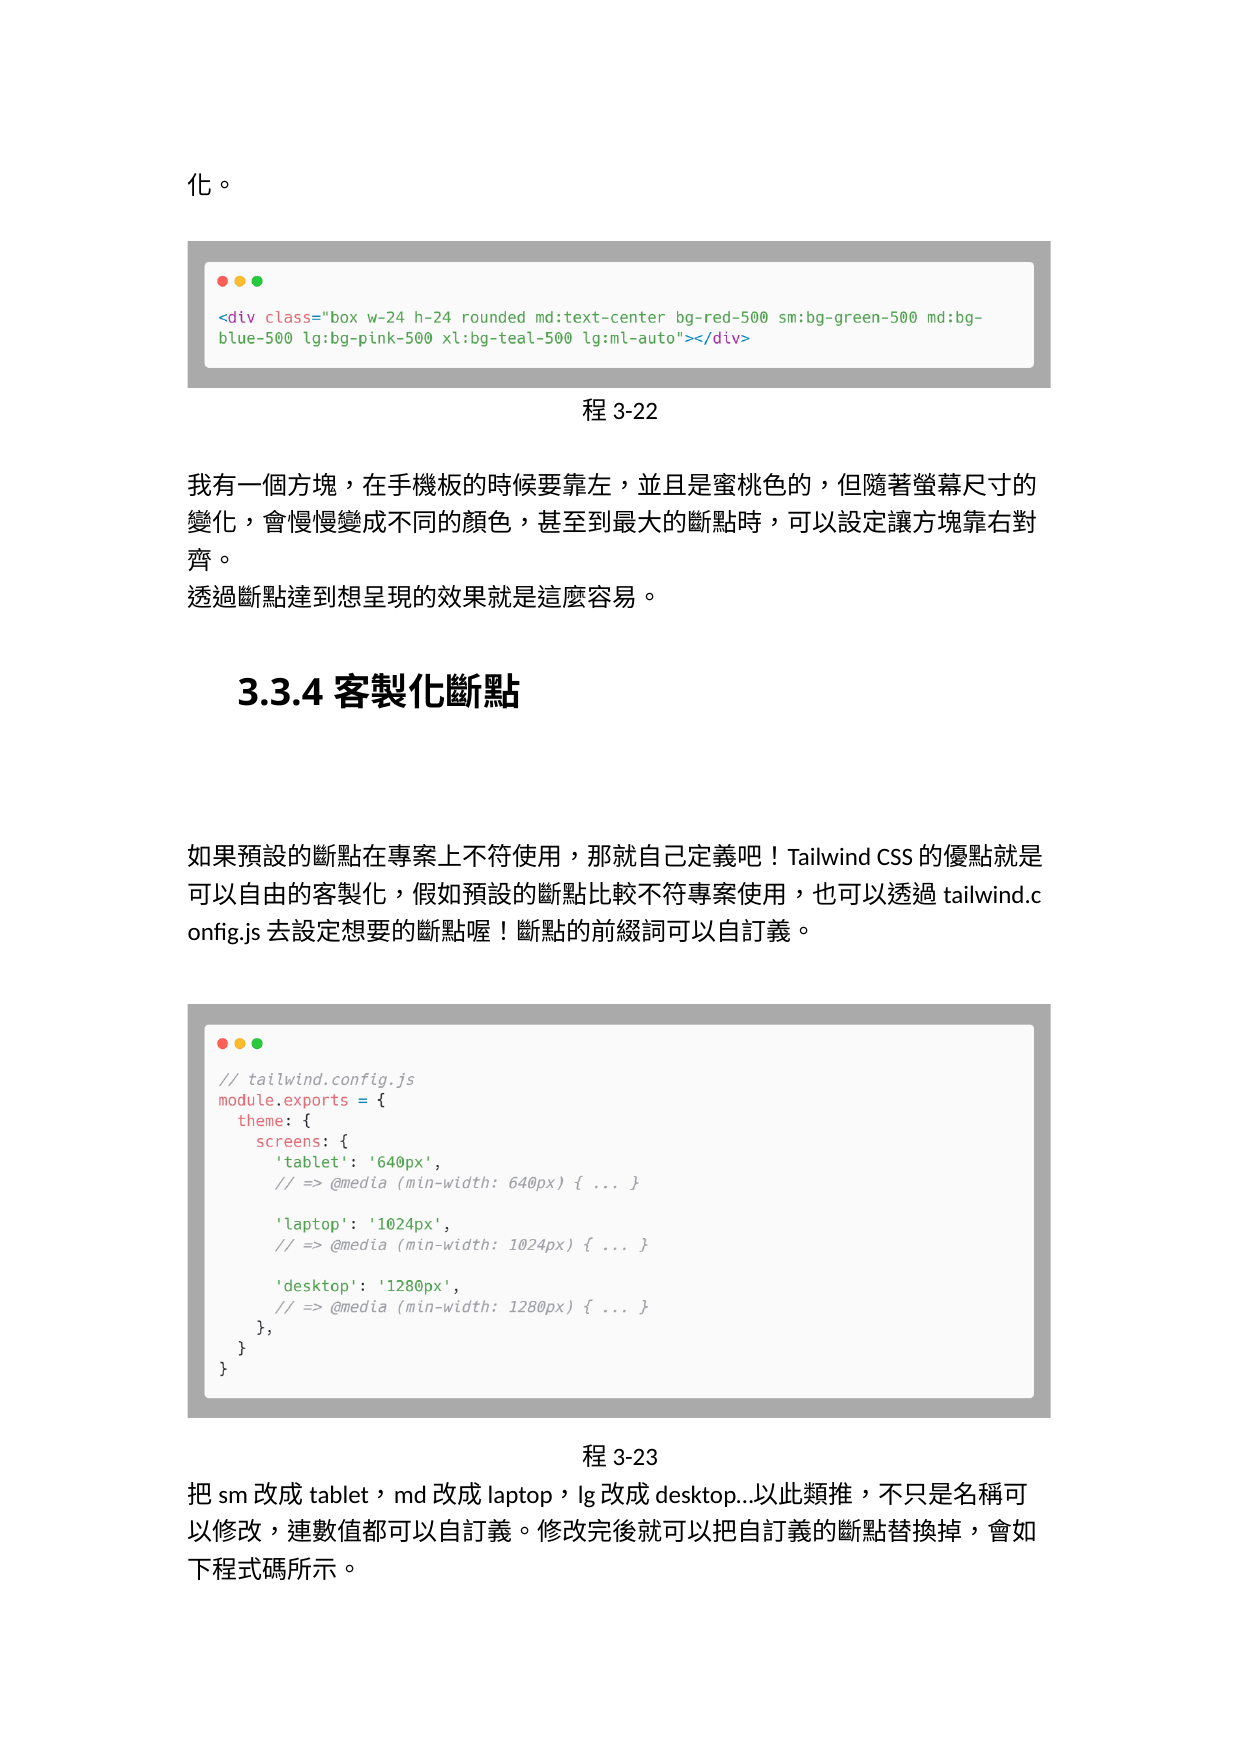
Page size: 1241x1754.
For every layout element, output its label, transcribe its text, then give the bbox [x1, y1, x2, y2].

text 透過斷點達到想呈現的效果就是這麼容易。 [187, 577, 1053, 614]
text 我有一個方塊，在手機板的時候要靠左，並且是蜜桃色的，但隨著螢幕尺寸的變化，會慢慢變成不同的顏色，甚至到最大的斷點時，可以設定讓方塊靠右對齊。 [187, 464, 1053, 577]
text 如果預設的斷點在專案上不符使用，那就自己定義吧！Tailwind CSS 的優點就是可以自由的客製化，假如預設的斷點比較不符專案使用，也可以透過 tailwind.config.js 去設定想要的斷點喔！斷點的前綴詞可以自訂義。 [187, 836, 1053, 948]
text 程3-22 [187, 389, 1053, 427]
text 程3-23 [187, 1436, 1053, 1473]
subtitle 3.3.4 客製化斷點 [237, 652, 1053, 727]
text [187, 164, 1053, 202]
text 把 sm 改成 tablet，md 改成laptop，lg改成desktop…以此類推，不只是名稱可以修改，連數值都可以自訂義。修改完後就可以把自訂義的斷點替換掉，會如下程式碼所示。 [187, 1473, 1053, 1586]
picture [187, 241, 1051, 388]
picture [187, 1004, 1051, 1418]
